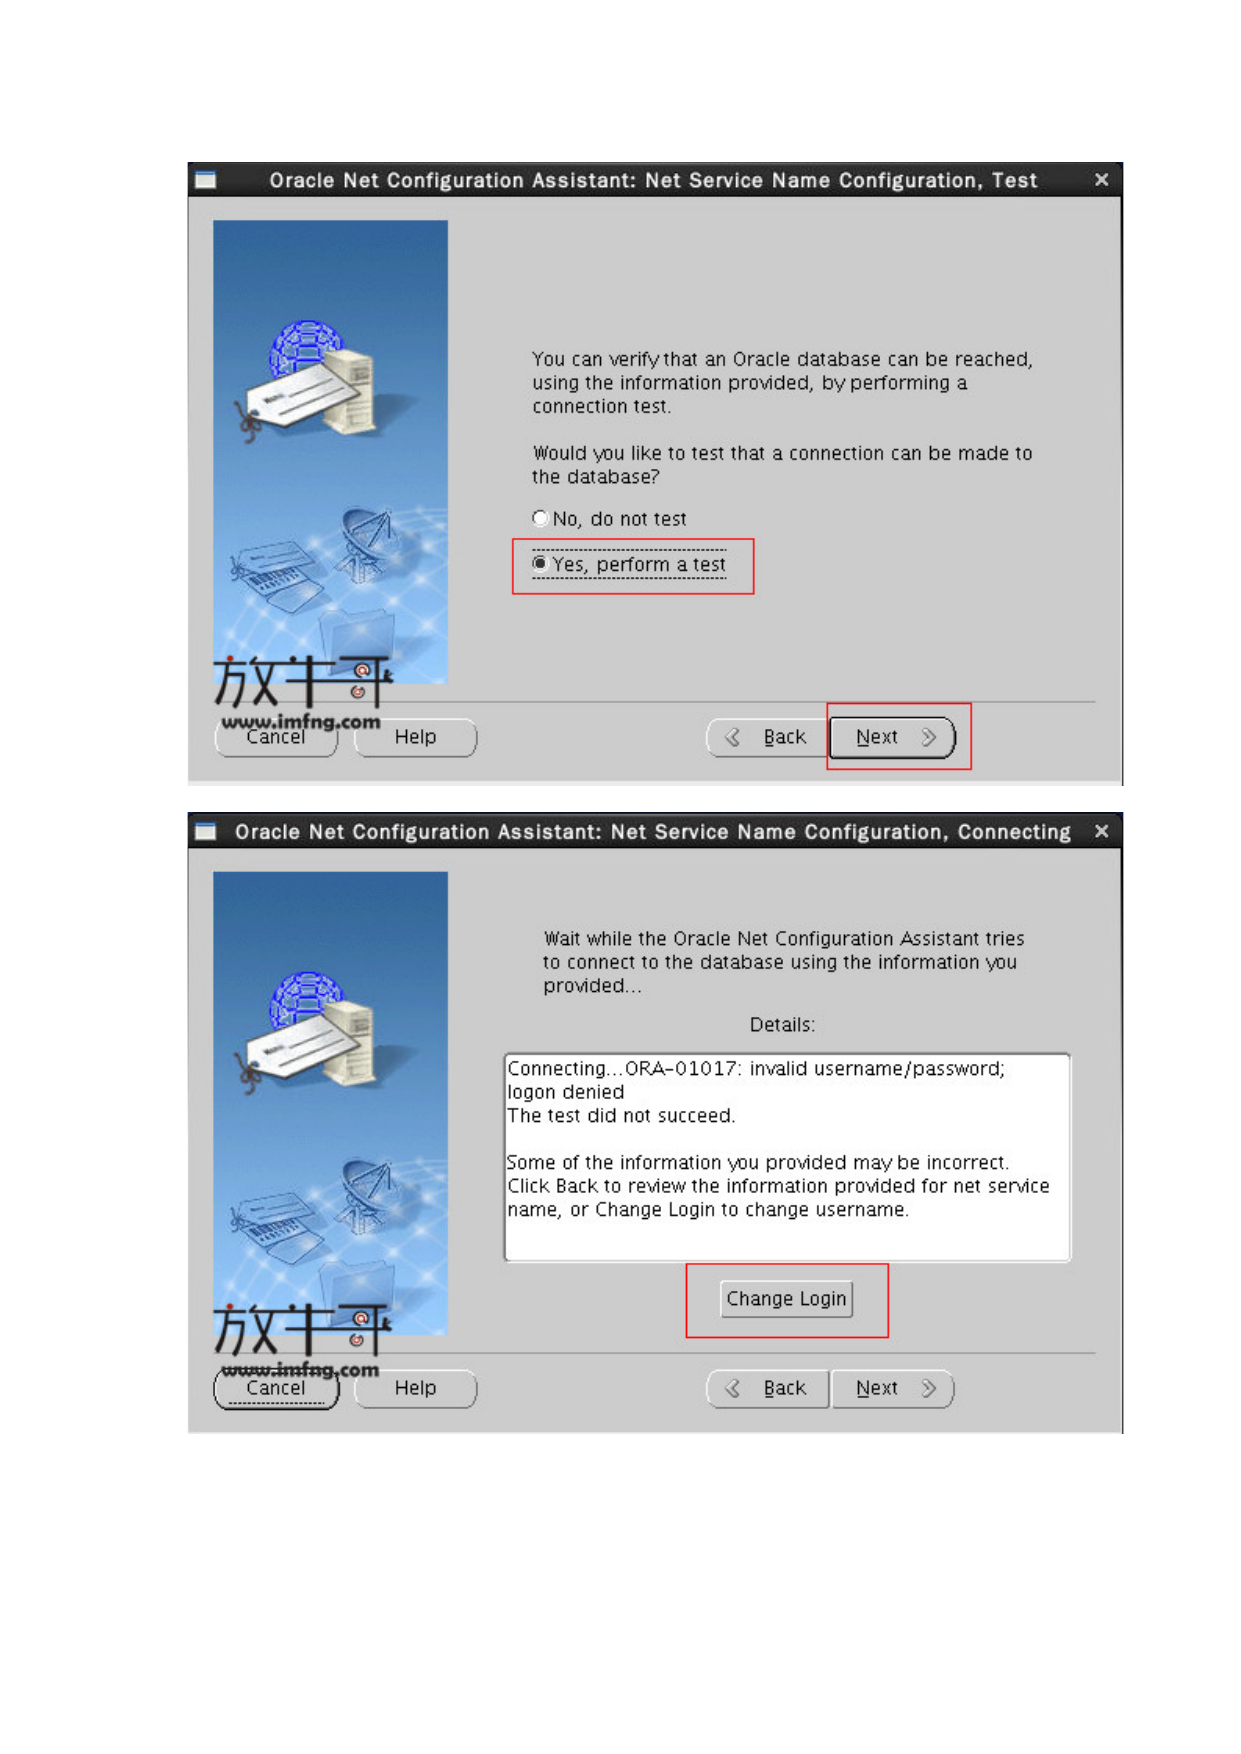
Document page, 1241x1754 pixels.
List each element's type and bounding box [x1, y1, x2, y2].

picture [187, 162, 1124, 786]
picture [187, 812, 1124, 1434]
